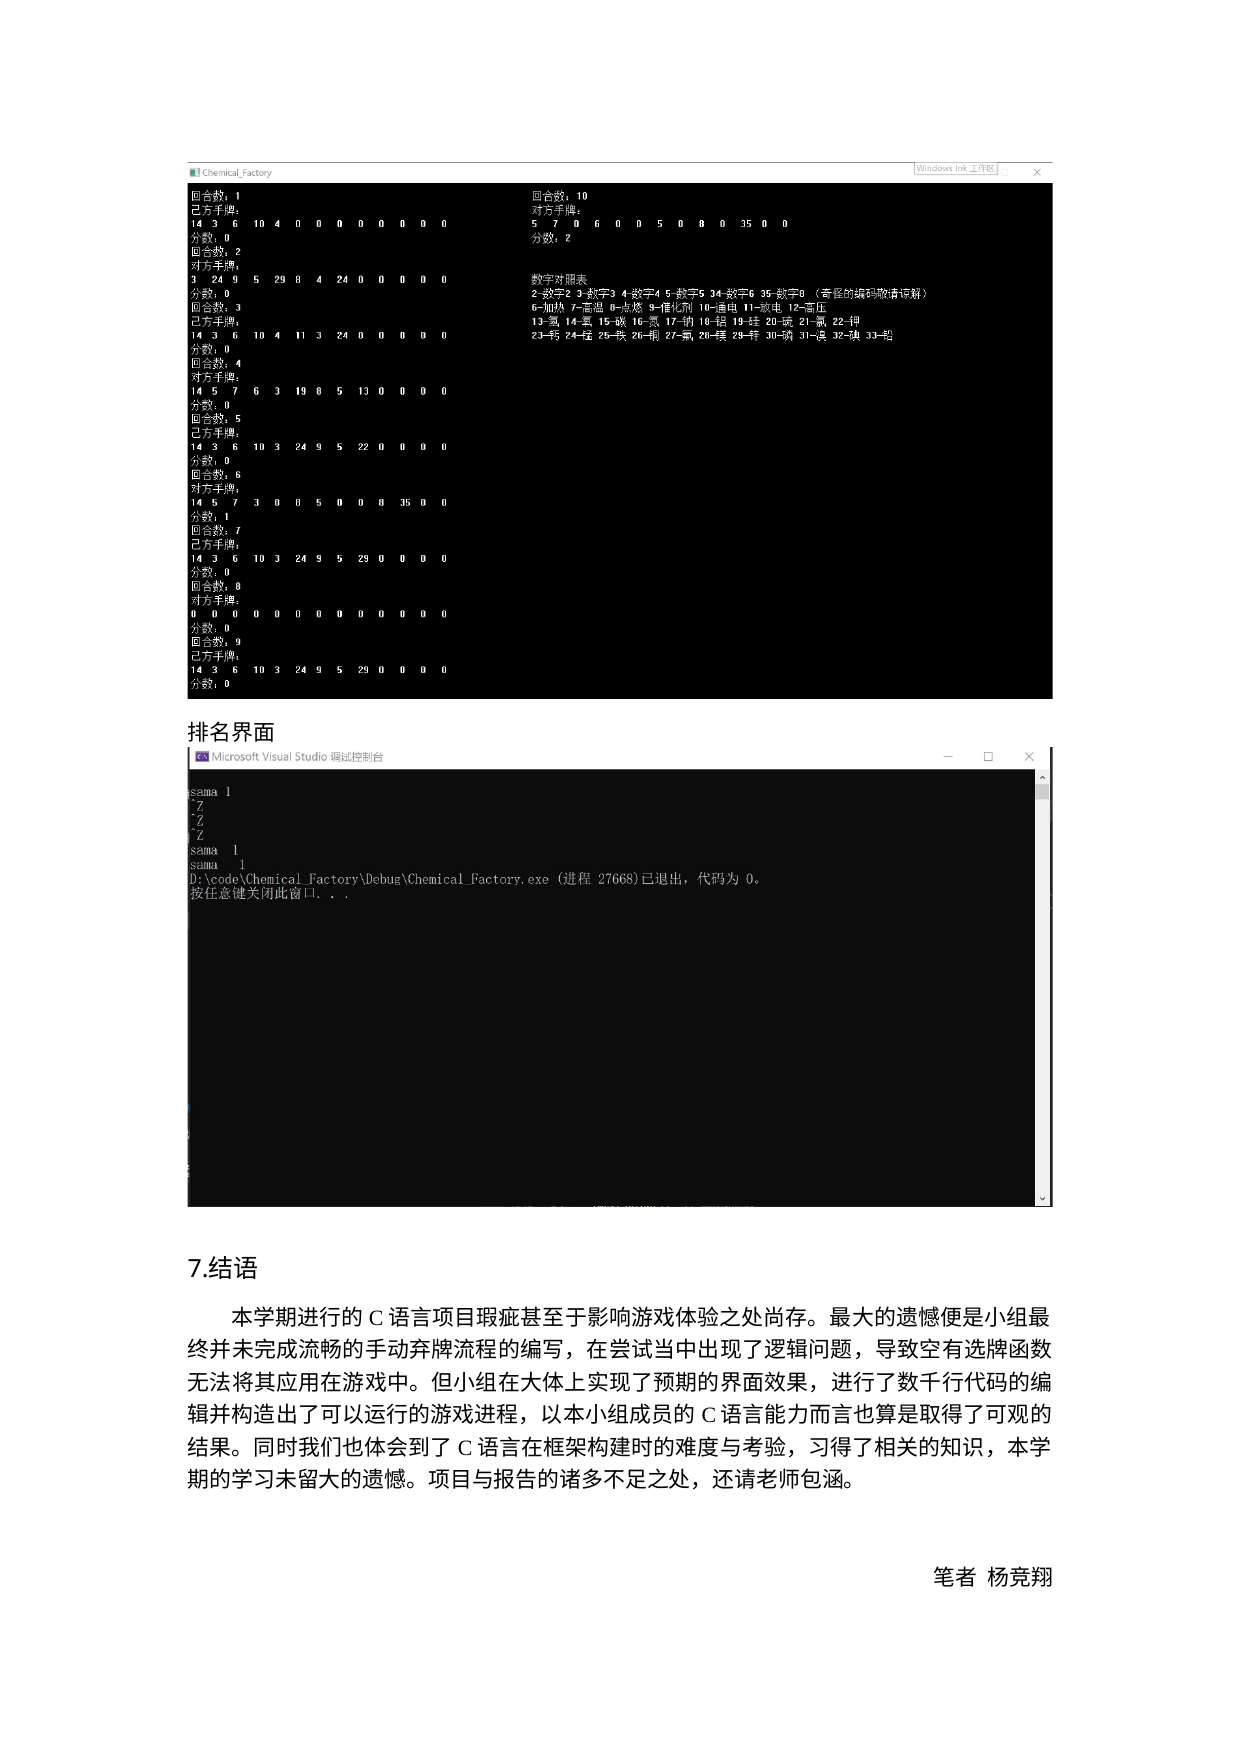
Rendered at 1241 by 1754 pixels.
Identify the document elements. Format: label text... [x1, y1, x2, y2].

picture [187, 747, 1053, 1207]
text 7.结语 [187, 1234, 1053, 1299]
text 排名界面 [187, 714, 1053, 747]
text 本学期进行的C语言项目瑕疵甚至于影响游戏体验之处尚存。最大的遗憾便是小组最终并未完成流畅的手动弃牌流程的编写，在尝试当中出现了逻辑问题，导致空有选牌函数，无法将其应用在游戏中。但小组在大体上实现了预期的界面效果，进行了数千行代码的编辑并构造出了可以运行的游戏进程，以本小组成员的C语言能力而言也算是取得了可观的结果。同时我们也体会到了C语言在框架构建时的难度与考验，习得了相关的知识，本学期的学习未留大的遗憾。项目与报告的诸多不足之处，还请老师包涵。 [187, 1299, 1053, 1494]
picture [187, 162, 1053, 699]
text 笔者 杨竞翔 [187, 1559, 1053, 1592]
